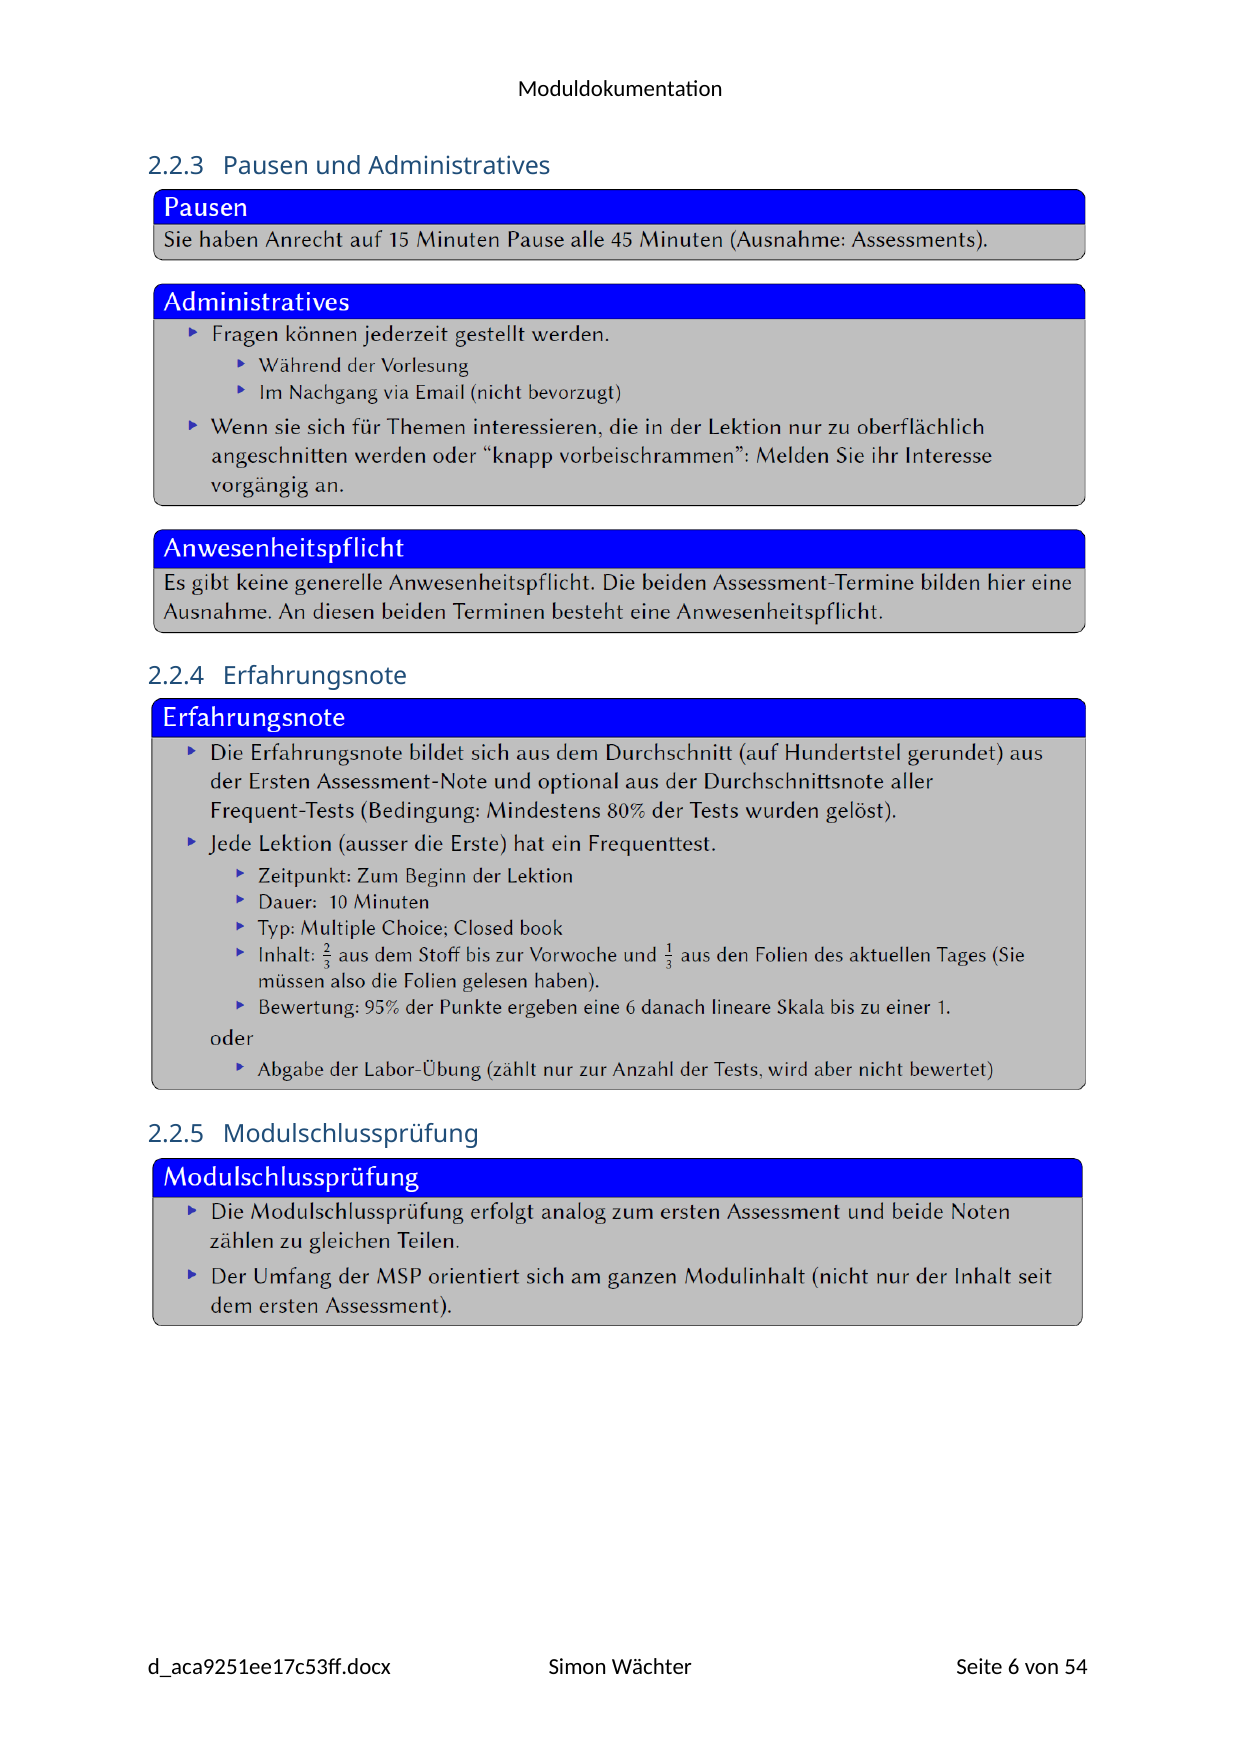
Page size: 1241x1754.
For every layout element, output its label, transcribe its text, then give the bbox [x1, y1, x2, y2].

subtitle Erfahrungsnote [148, 658, 1093, 692]
picture [147, 694, 1093, 1097]
subtitle Modulschlussprüfung [148, 1116, 1093, 1150]
subtitle Pausen und Administratives [148, 148, 1093, 182]
picture [147, 1152, 1093, 1333]
picture [147, 184, 1093, 639]
